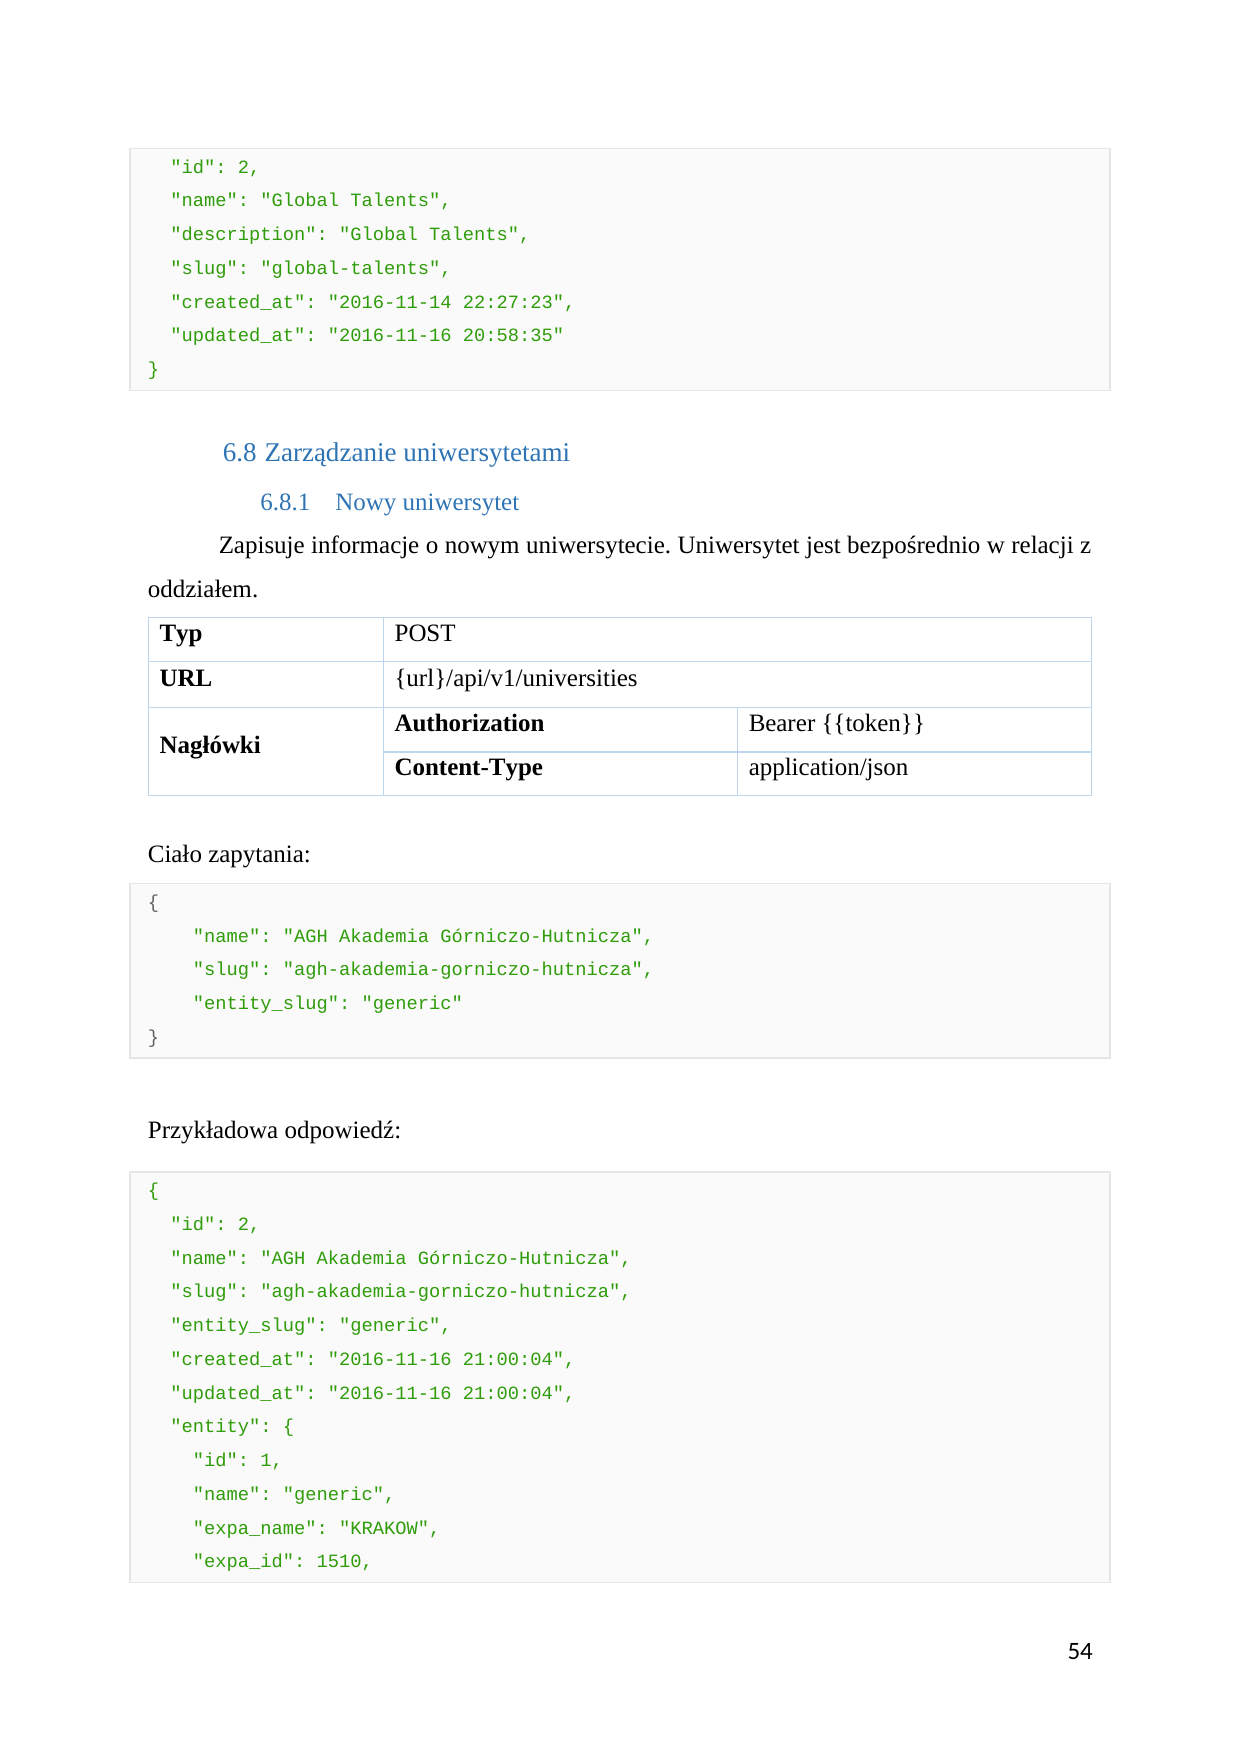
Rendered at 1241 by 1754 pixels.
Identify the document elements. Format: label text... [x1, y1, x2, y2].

text "name": "generic", [131, 1475, 1109, 1506]
text "name": "AGH Akademia Górniczo-Hutnicza", [131, 1238, 1109, 1270]
text { [131, 884, 1109, 914]
text "name": "Global Talents", [131, 181, 1109, 212]
text Ciało zapytania: [148, 839, 1093, 868]
table_cell Content-Type [384, 753, 737, 795]
table_cell application/json [738, 753, 1091, 795]
text } [131, 350, 1109, 390]
table_header Typ [149, 618, 383, 661]
text { [131, 1173, 1109, 1202]
text } [131, 1018, 1109, 1057]
text "name": "AGH Akademia Górniczo-Hutnicza", [131, 916, 1109, 948]
text "entity_slug": "generic", [131, 1306, 1109, 1337]
subtitle Zarządzanie uniwersytetami [223, 437, 1093, 468]
subtitle Nowy uniwersytet [260, 487, 1093, 516]
text "expa_name": "KRAKOW", [131, 1508, 1109, 1540]
text "slug": "agh-akademia-gorniczo-hutnicza", [131, 950, 1109, 981]
text "entity_slug": "generic" [131, 984, 1109, 1015]
table_cell Bearer {{token}} [738, 708, 1091, 751]
text "id": 2, [131, 149, 1109, 179]
text "updated_at": "2016-11-16 20:58:35" [131, 316, 1109, 347]
text Przykładowa odpowiedź: [148, 1071, 1093, 1144]
table_cell {url}/api/v1/universities [384, 662, 1091, 707]
text "id": 1, [131, 1441, 1109, 1472]
text "expa_id": 1510, [131, 1542, 1109, 1582]
text "created_at": "2016-11-16 21:00:04", [131, 1340, 1109, 1371]
text "description": "Global Talents", [131, 215, 1109, 246]
text "entity": { [131, 1407, 1109, 1438]
text "slug": "agh-akademia-gorniczo-hutnicza", [131, 1272, 1109, 1303]
table_cell URL [149, 662, 383, 707]
table_cell Nagłówki [149, 708, 383, 795]
text "id": 2, [131, 1205, 1109, 1236]
text "slug": "global-talents", [131, 249, 1109, 280]
text "created_at": "2016-11-14 22:27:23", [131, 283, 1109, 314]
text "updated_at": "2016-11-16 21:00:04", [131, 1373, 1109, 1405]
table_header POST [384, 618, 1091, 661]
text Zapisuje informacje o nowym uniwersytecie. Uniwersytet jest bezpośrednio w relacji z oddziałem. [148, 531, 1093, 602]
table_cell Authorization [384, 708, 737, 751]
